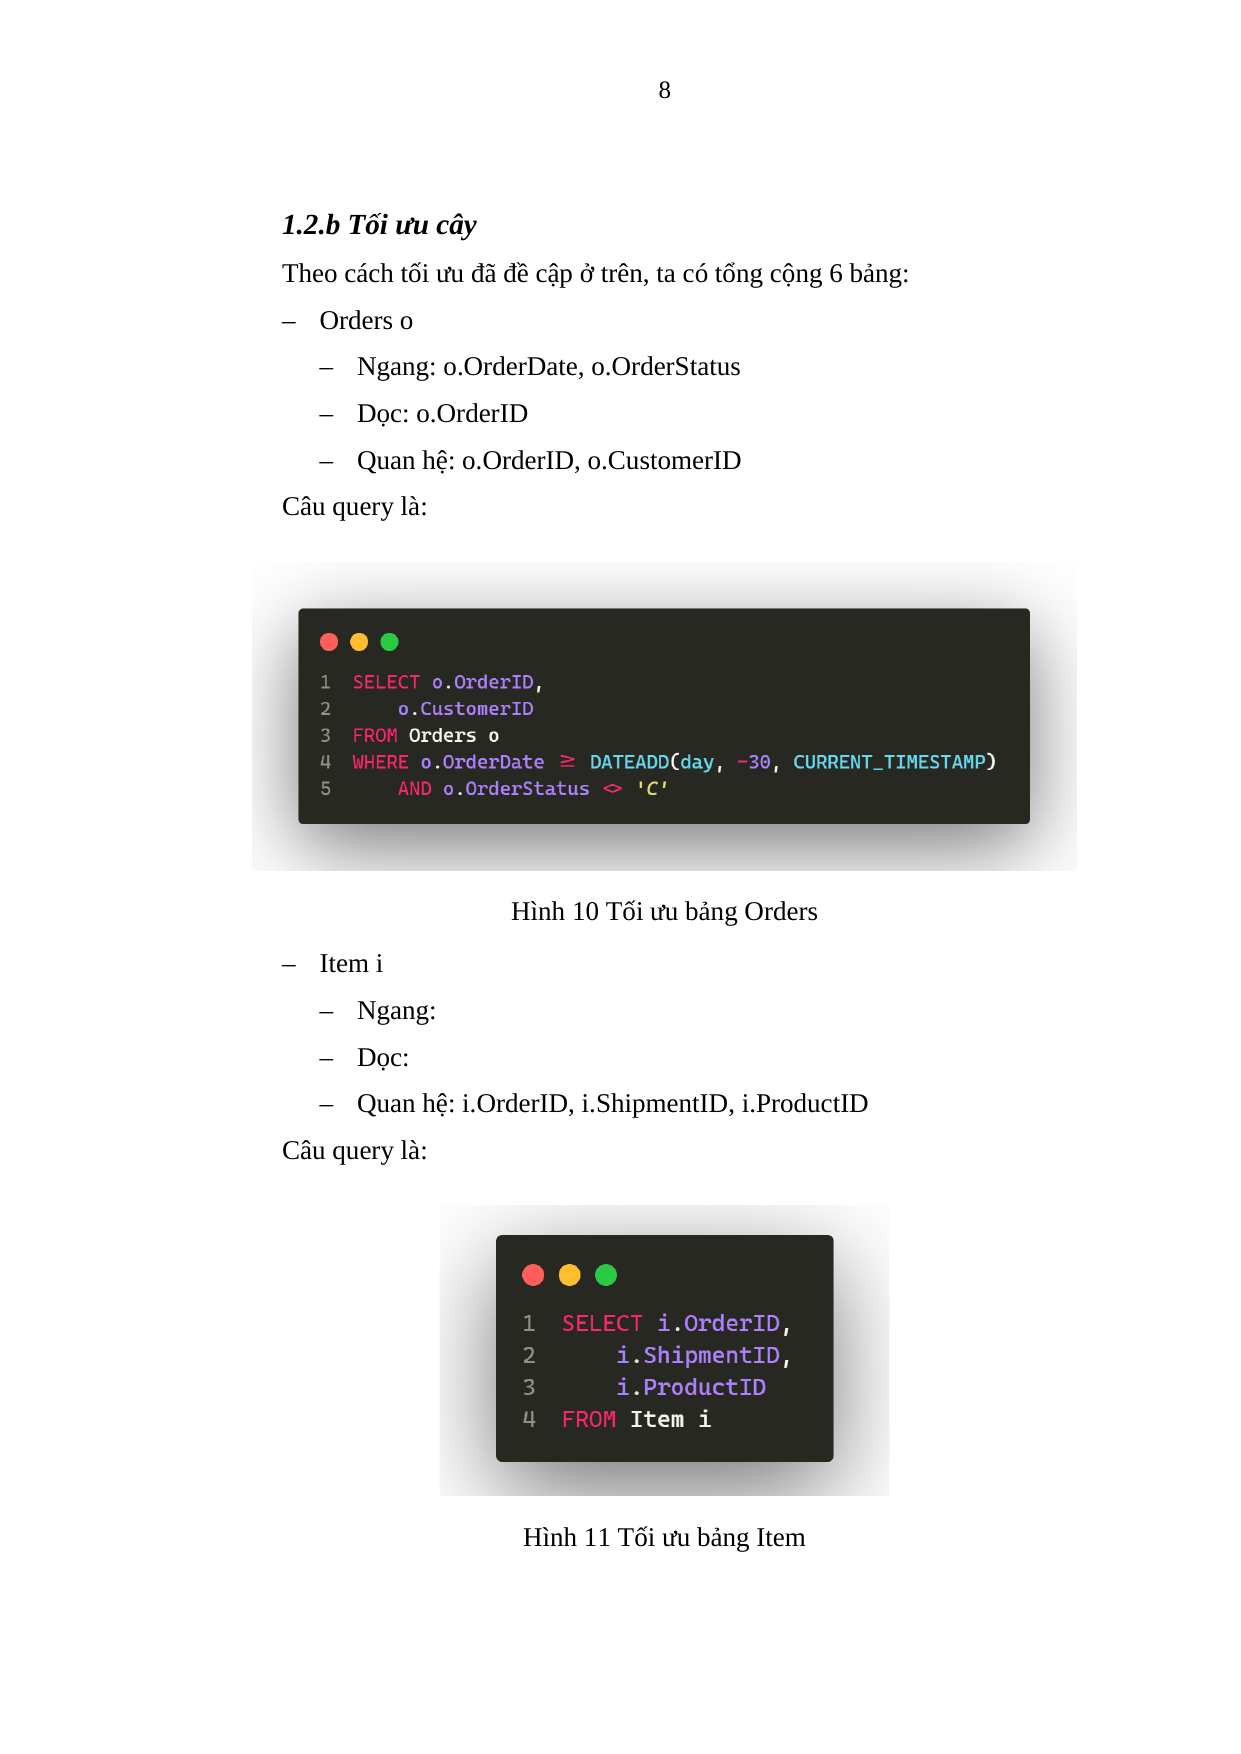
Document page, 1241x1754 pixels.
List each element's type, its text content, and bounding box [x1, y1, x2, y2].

text Hình 10 Tối ưu bảng Orders [207, 895, 1122, 927]
text Theo cách tối ưu đã đề cập ở trên, ta có tổng cộng 6 bảng: [207, 257, 1122, 288]
list Dọc: o.OrderID [319, 397, 1122, 428]
text Câu query là: [207, 1134, 1122, 1165]
list Orders o [282, 304, 1122, 335]
picture [439, 1205, 890, 1496]
list Ngang: [319, 994, 1122, 1025]
text Câu query là: [207, 490, 1122, 522]
text Tối ưu cây [282, 207, 1122, 240]
text Hình 11 Tối ưu bảng Item [207, 1521, 1122, 1552]
list Dọc: [319, 1041, 1122, 1072]
picture [252, 562, 1077, 871]
list Ngang: o.OrderDate, o.OrderStatus [319, 350, 1122, 382]
list Quan hệ: i.OrderID, i.ShipmentID, i.ProductID [319, 1087, 1122, 1118]
list Quan hệ: o.OrderID, o.CustomerID [319, 444, 1122, 475]
list Item i [282, 947, 1122, 978]
